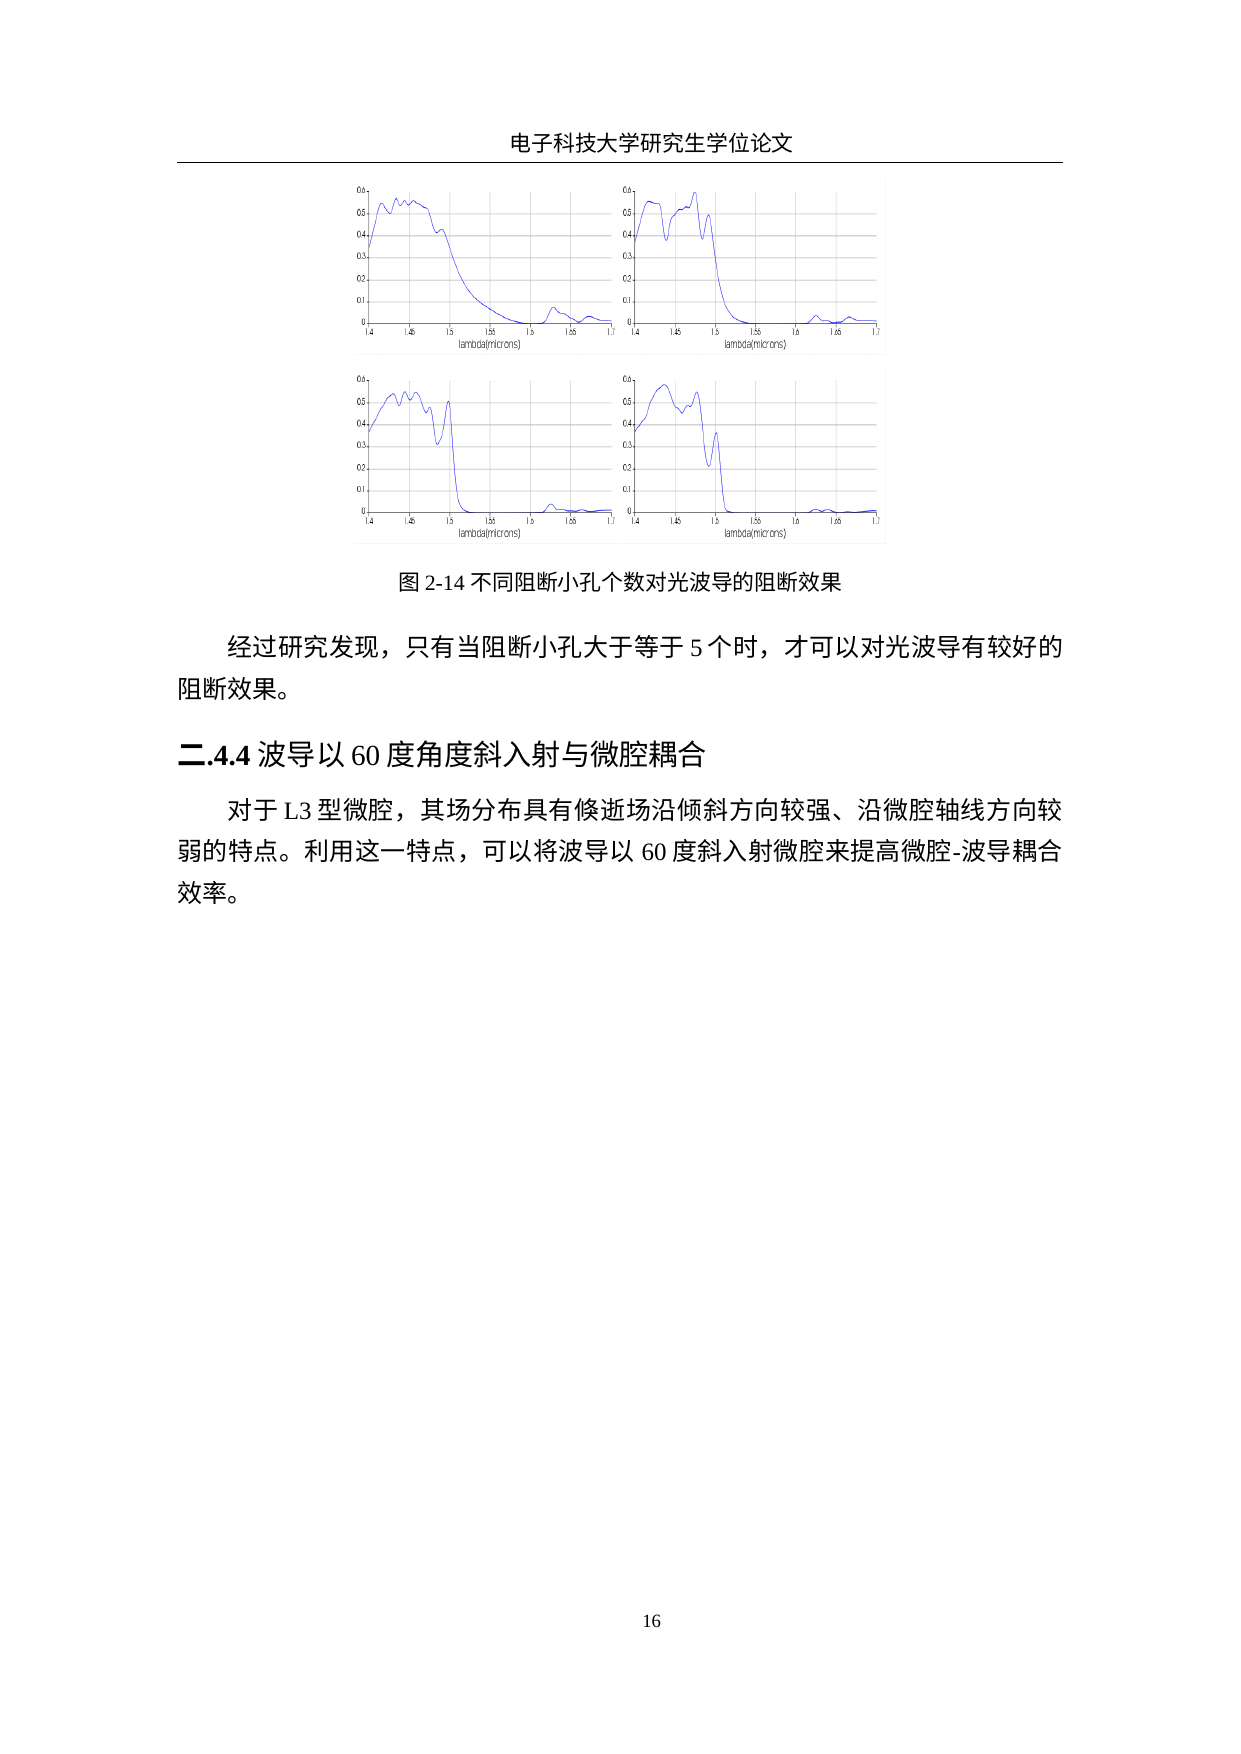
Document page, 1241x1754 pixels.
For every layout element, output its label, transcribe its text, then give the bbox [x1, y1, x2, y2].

text 图2-14 不同阻断小孔个数对光波导的阻断效果 [177, 557, 1063, 598]
text 对于L3型微腔，其场分布具有倏逝场沿倾斜方向较强、沿微腔轴线方向较弱的特点。利用这一特点，可以将波导以60度斜入射微腔来提高微腔-波导耦合效率。 [177, 786, 1063, 911]
subtitle 波导以60度角度斜入射与微腔耦合 [177, 732, 1063, 773]
picture [354, 366, 886, 544]
picture [354, 177, 886, 355]
text 经过研究发现，只有当阻断小孔大于等于5个时，才可以对光波导有较好的阻断效果。 [177, 623, 1063, 707]
